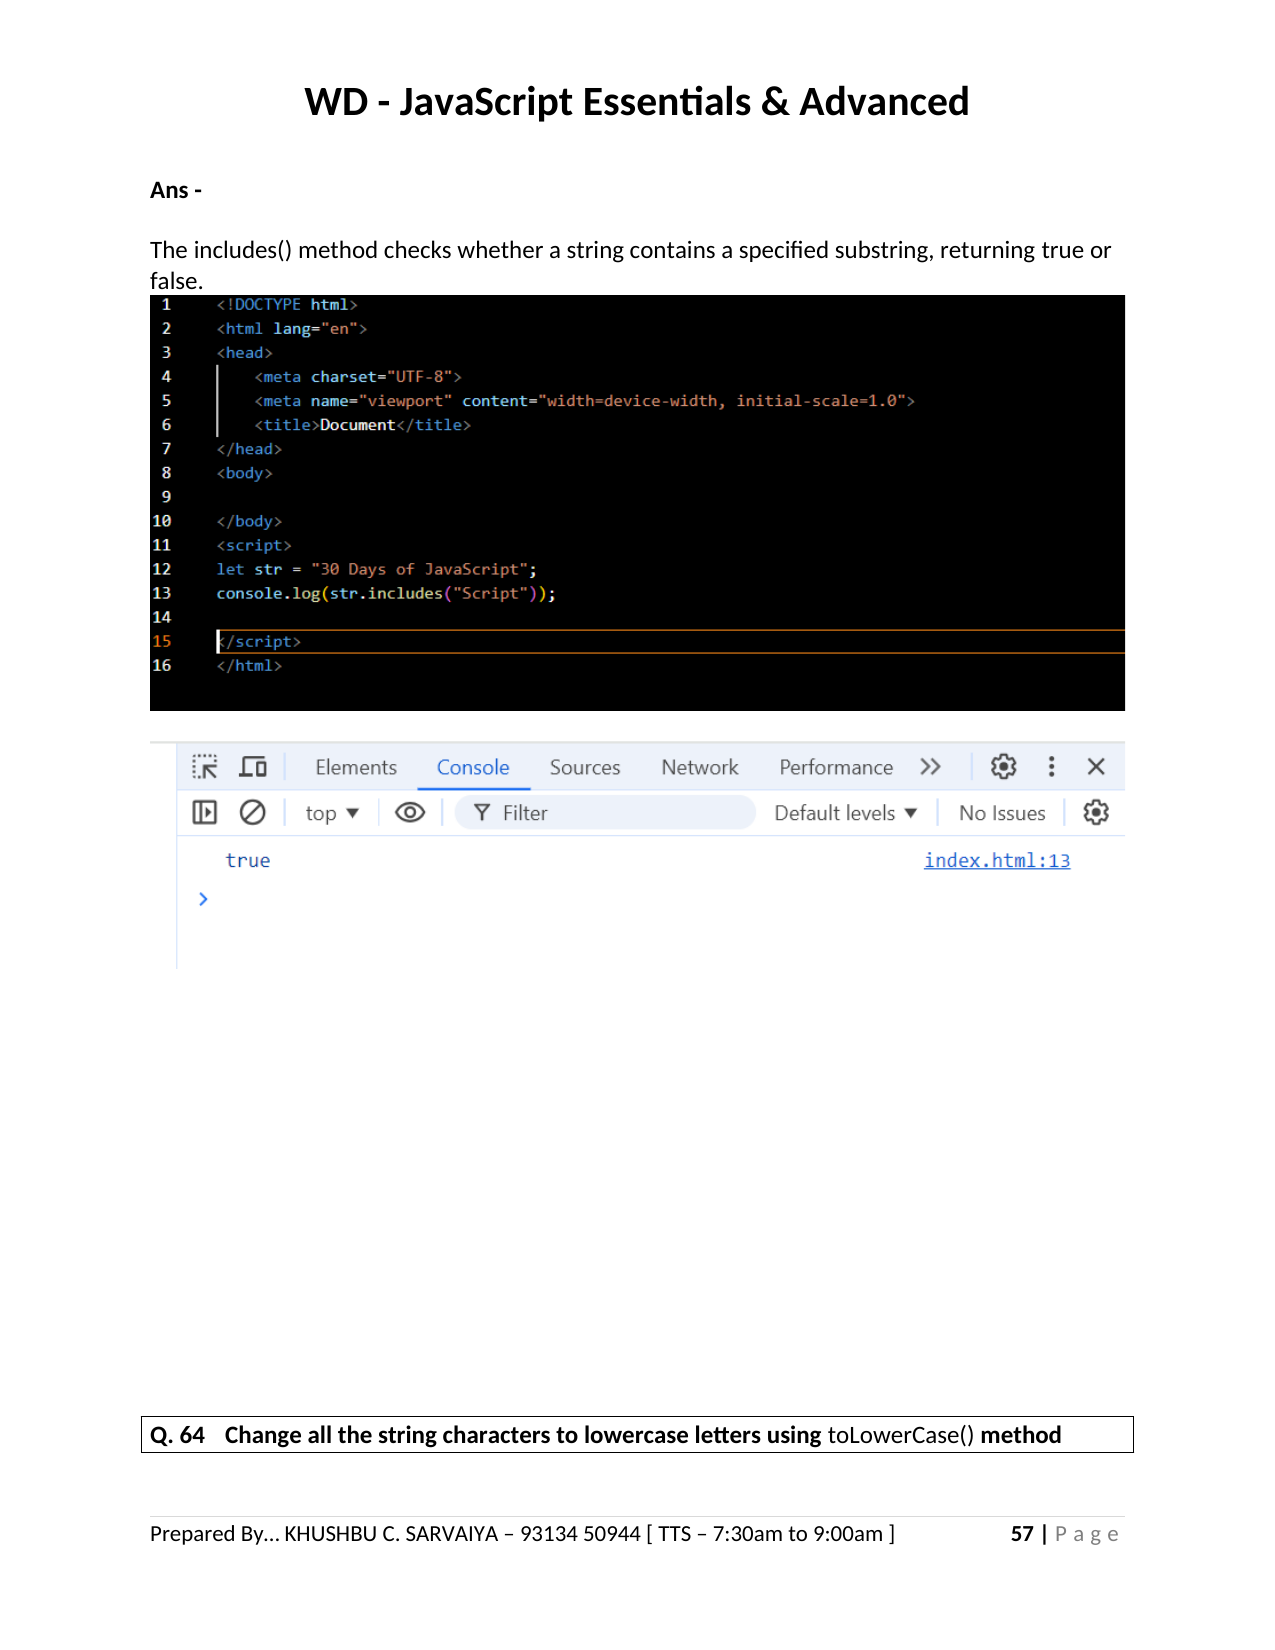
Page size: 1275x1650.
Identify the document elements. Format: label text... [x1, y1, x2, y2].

text The includes() method checks whether a string contains a specified substring, returning true or false. [150, 234, 1125, 295]
subtitle Q. 64 Change all the string characters to lowercase letters using toLowerCase() method [142, 1417, 1133, 1452]
picture [150, 295, 1125, 711]
subtitle Ans - [150, 174, 1125, 205]
picture [150, 740, 1125, 969]
